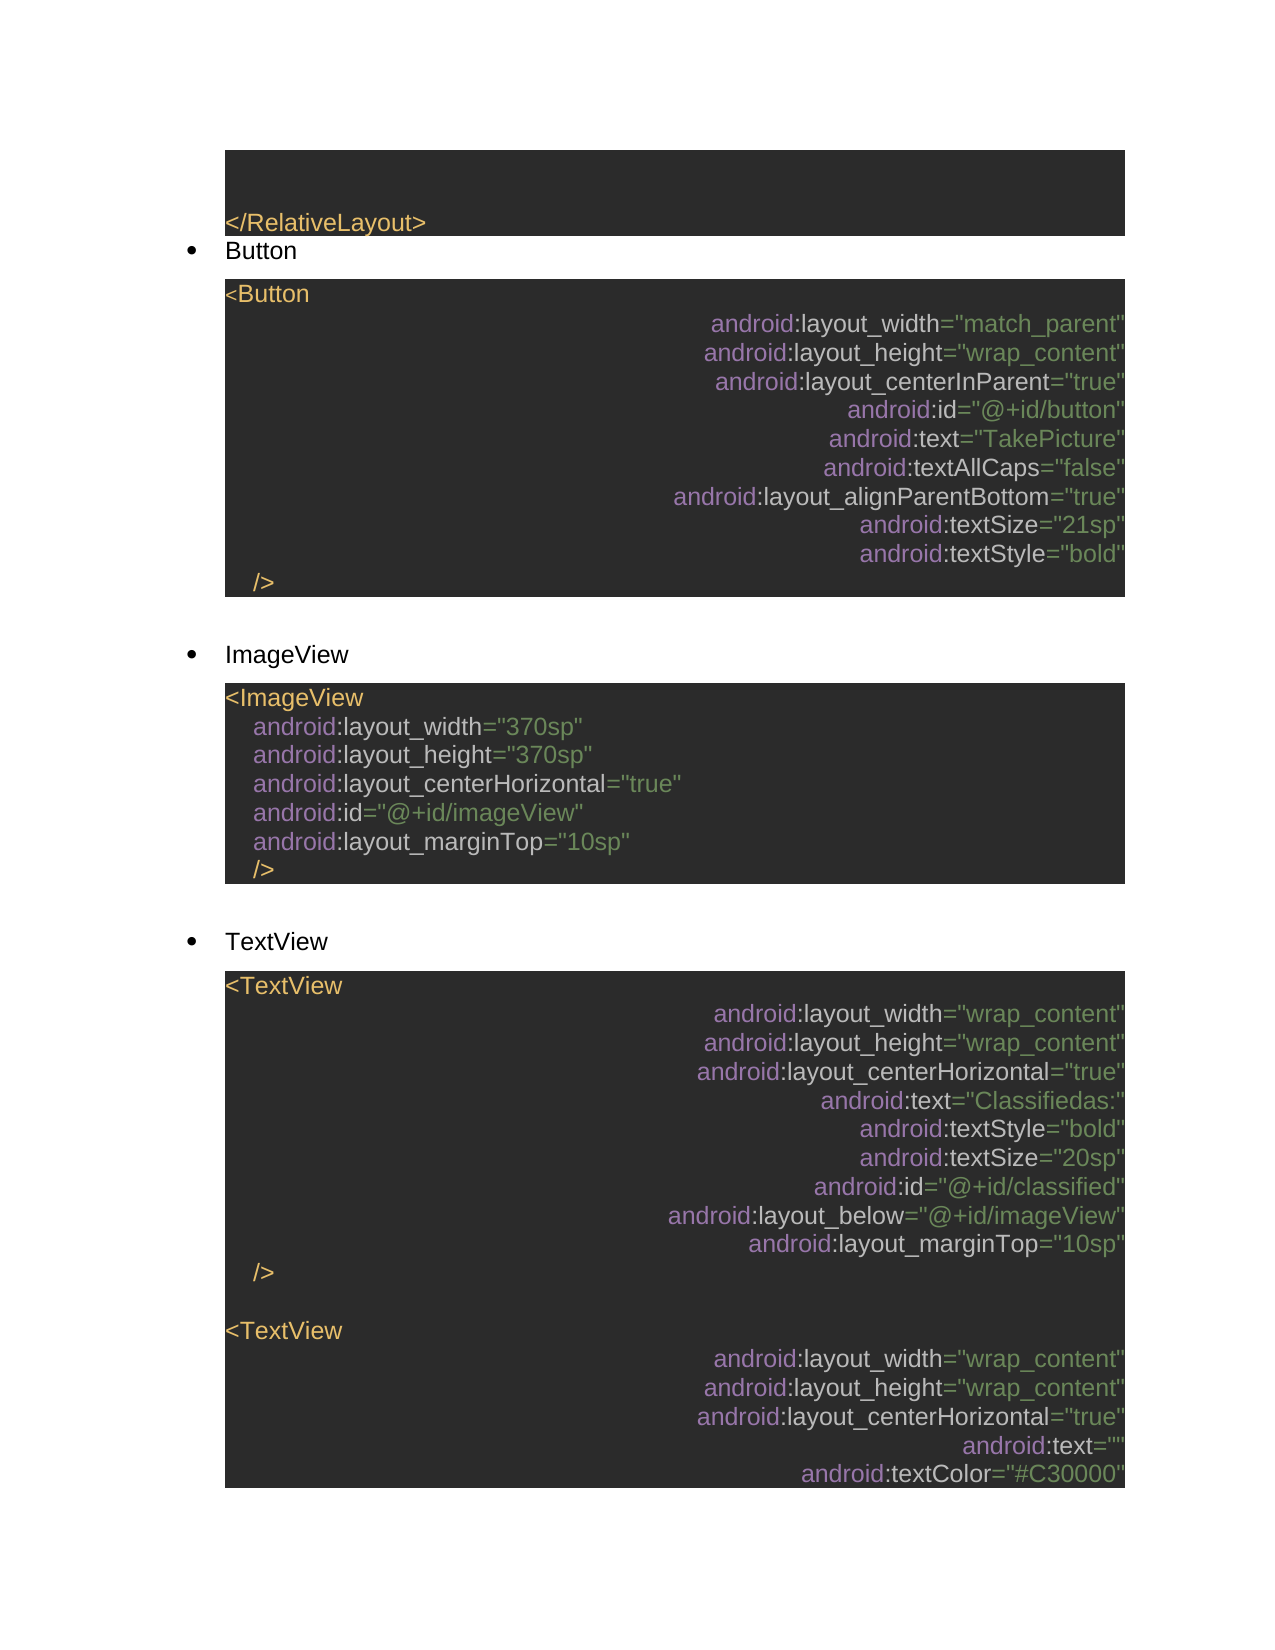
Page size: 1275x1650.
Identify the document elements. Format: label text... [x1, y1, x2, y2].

list TextView [187, 927, 1125, 956]
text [225, 150, 1125, 236]
list ImageView [187, 640, 1125, 669]
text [225, 1287, 1125, 1488]
text <Button android:layout_width="match_parent" android:layout_height="wrap_content" android:layout_centerInParent="true" android:id="@+id/button" android:text="TakePicture" android:textAllCaps="false" android:layout_alignParentBottom="true" android:textSize="21sp" android:textStyle="bold" /> [225, 279, 1125, 597]
text <ImageView android:layout_width="370sp" android:layout_height="370sp" android:layout_centerHorizontal="true" android:id="@+id/imageView" android:layout_marginTop="10sp" /> [225, 683, 1125, 884]
list Button [187, 236, 1125, 265]
text <TextView android:layout_width="wrap_content" android:layout_height="wrap_content" android:layout_centerHorizontal="true" android:text="Classifiedas:" android:textStyle="bold" android:textSize="20sp" android:id="@+id/classified" android:layout_below="@+id/imageView" android:layout_marginTop="10sp" /> [225, 971, 1125, 1287]
